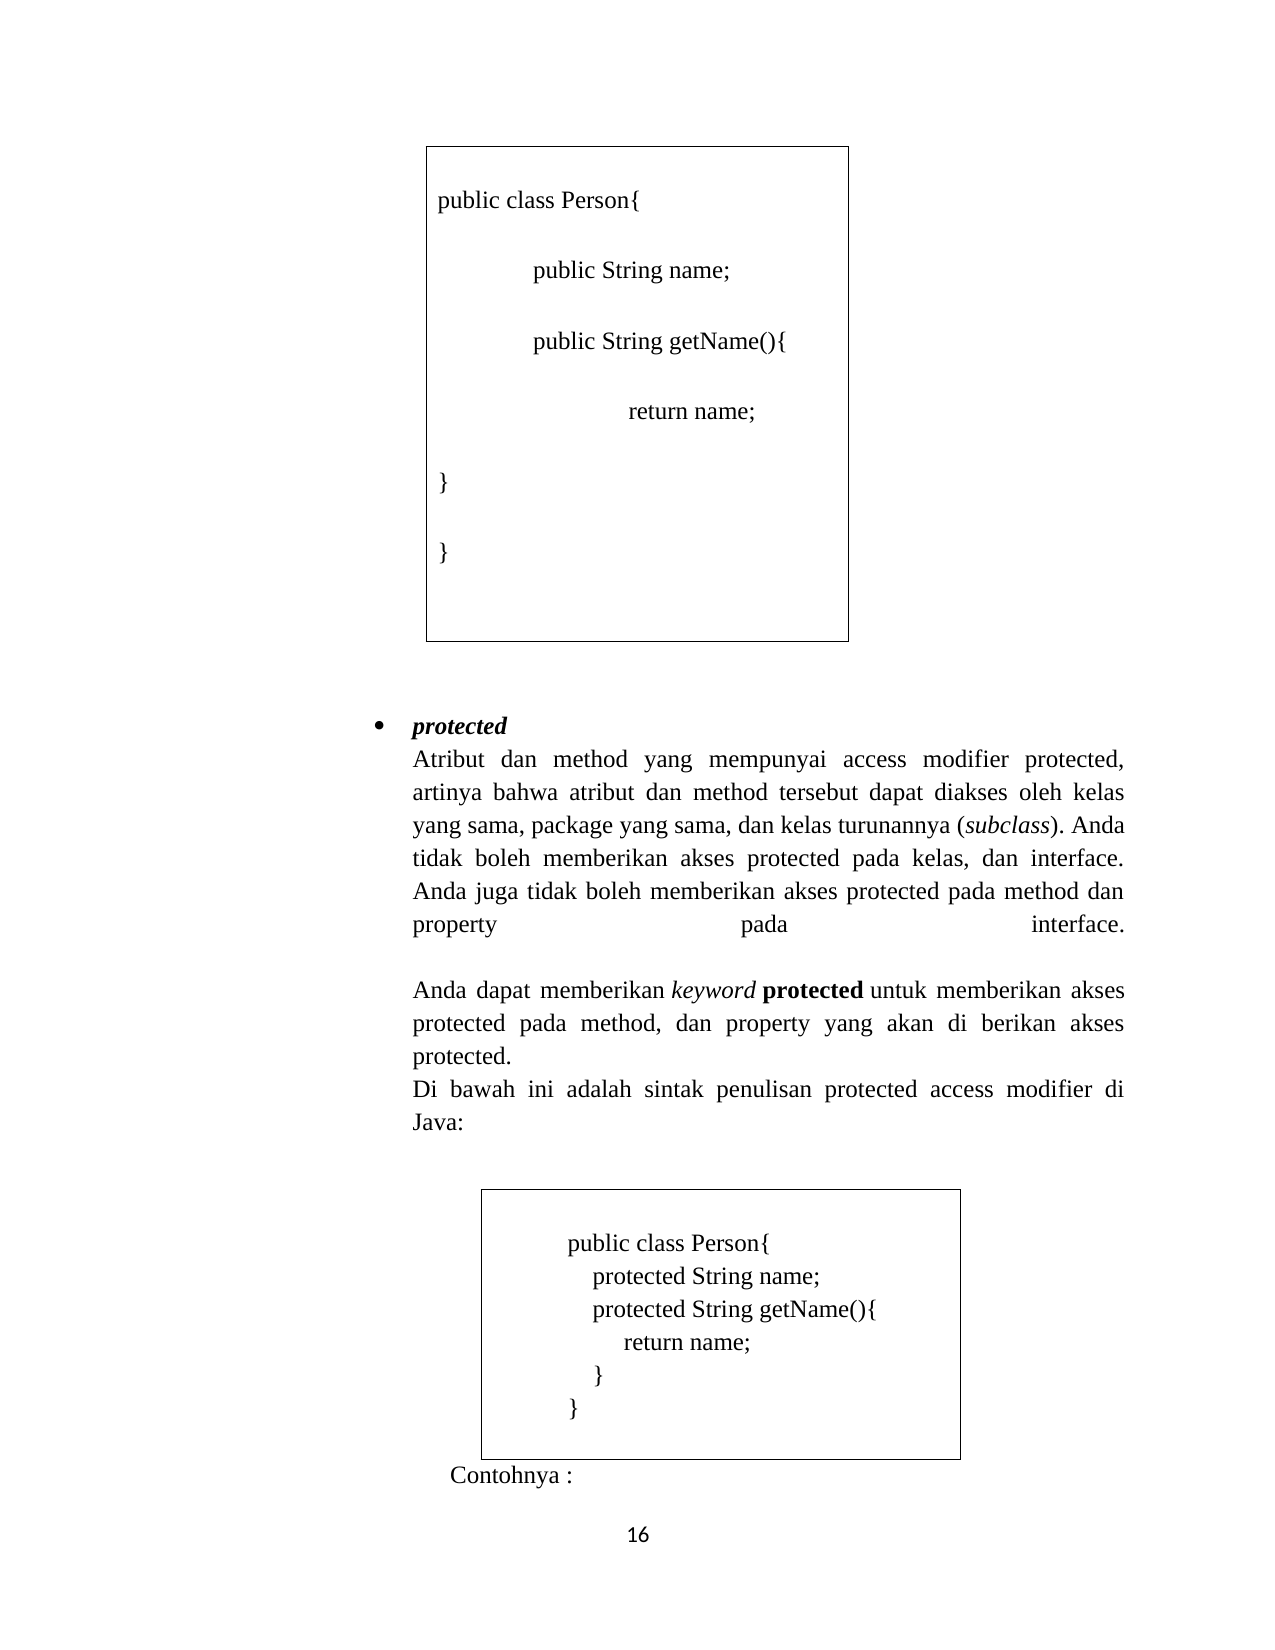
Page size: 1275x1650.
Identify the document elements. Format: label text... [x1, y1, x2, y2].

list protected Atribut dan method yang mempunyai access modifier protected, artinya bahwa atribut dan method tersebut dapat diakses oleh kelas yang sama, package yang sama, dan kelas turunannya (subclass). Anda tidak boleh memberikan akses protected pada kelas, dan interface. Anda juga tidak boleh memberikan akses protected pada method dan property pada interface. Anda dapat memberikan keyword protected untuk memberikan akses protected pada method, dan property yang akan di berikan akses protected. Di bawah ini adalah sintak penulisan protected access modifier di Java: [375, 711, 1125, 1168]
list Contohnya : [412, 1460, 1125, 1489]
table_header public class Person{ protected String name; protected String getName(){ return name; } } [482, 1190, 960, 1459]
table_header public class Person{ public String name; public String getName(){ return name; } } [427, 147, 848, 641]
